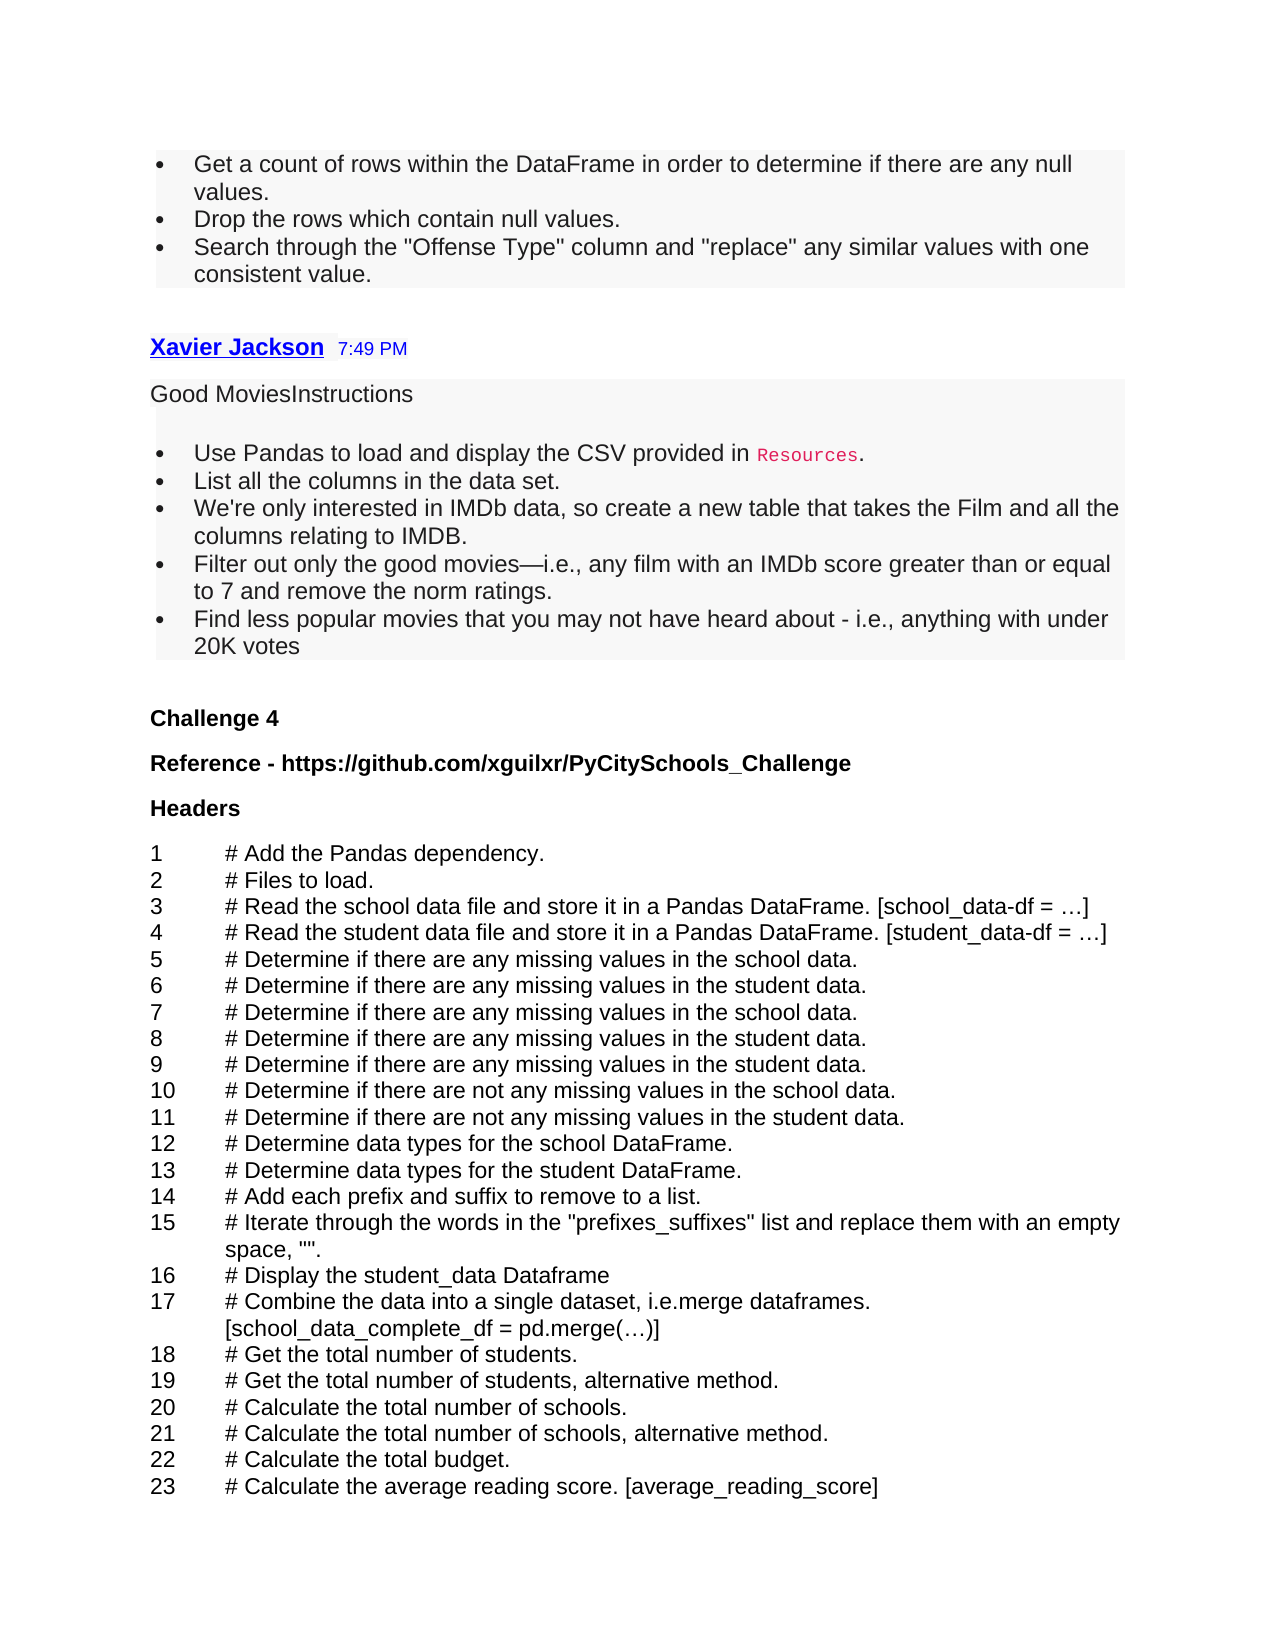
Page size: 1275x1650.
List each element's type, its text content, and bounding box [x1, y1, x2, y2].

text 18 # Get the total number of students. [150, 1341, 1125, 1367]
text 23 # Calculate the average reading score. [average_reading_score] [150, 1473, 1125, 1499]
text 6 # Determine if there are any missing values in the student data. [150, 972, 1125, 998]
text Reference - https://github.com/xguilxr/PyCitySchools_Challenge [150, 750, 1125, 776]
text 22 # Calculate the total budget. [150, 1446, 1125, 1473]
list Use Pandas to load and display the CSV provided in Resources. [156, 438, 1125, 467]
text 9 # Determine if there are any missing values in the student data. [150, 1051, 1125, 1077]
text 17 # Combine the data into a single dataset, i.e.merge dataframes. [school_data_complete_df = pd.merge(…)] [150, 1288, 1125, 1341]
list Search through the "Offense Type" column and "replace" any similar values with one consistent value. [156, 233, 1125, 288]
list Filter out only the good movies—i.e., any film with an IMDb score greater than or equal to 7 and remove the norm ratings. [156, 549, 1125, 605]
text 12 # Determine data types for the school DataFrame. [150, 1130, 1125, 1157]
list We're only interested in IMDb data, so create a new table that takes the Film and all the columns relating to IMDB. [156, 494, 1125, 549]
text 16 # Display the student_data Dataframe [150, 1262, 1125, 1288]
text 11 # Determine if there are not any missing values in the student data. [150, 1104, 1125, 1130]
text 13 # Determine data types for the student DataFrame. [150, 1157, 1125, 1183]
text 4 # Read the student data file and store it in a Pandas DataFrame. [student_data-df = …] [150, 919, 1125, 946]
text 5 # Determine if there are any missing values in the school data. [150, 946, 1125, 972]
text Good MoviesInstructions [150, 379, 1125, 407]
text 1 # Add the Pandas dependency. [150, 840, 1125, 867]
text 21 # Calculate the total number of schools, alternative method. [150, 1420, 1125, 1446]
text 10 # Determine if there are not any missing values in the school data. [150, 1077, 1125, 1104]
text 3 # Read the school data file and store it in a Pandas DataFrame. [school_data-df = …] [150, 893, 1125, 919]
list List all the columns in the data set. [156, 467, 1125, 494]
text Headers [150, 795, 1125, 822]
list Find less popular movies that you may not have heard about - i.e., anything with under 20K votes [156, 605, 1125, 660]
text 15 # Iterate through the words in the "prefixes_suffixes" list and replace them with an empty space, "". [150, 1209, 1125, 1262]
text Challenge 4 [150, 705, 1125, 731]
list Get a count of rows within the DataFrame in order to determine if there are any null values. [156, 150, 1125, 205]
text 2 # Files to load. [150, 867, 1125, 893]
list Drop the rows which contain null values. [156, 205, 1125, 233]
text 7 # Determine if there are any missing values in the school data. [150, 998, 1125, 1025]
text 8 # Determine if there are any missing values in the student data. [150, 1025, 1125, 1051]
text 19 # Get the total number of students, alternative method. [150, 1367, 1125, 1394]
text 14 # Add each prefix and suffix to remove to a list. [150, 1183, 1125, 1209]
text 20 # Calculate the total number of schools. [150, 1394, 1125, 1420]
text Xavier Jackson 7:49 PM [338, 333, 1125, 361]
